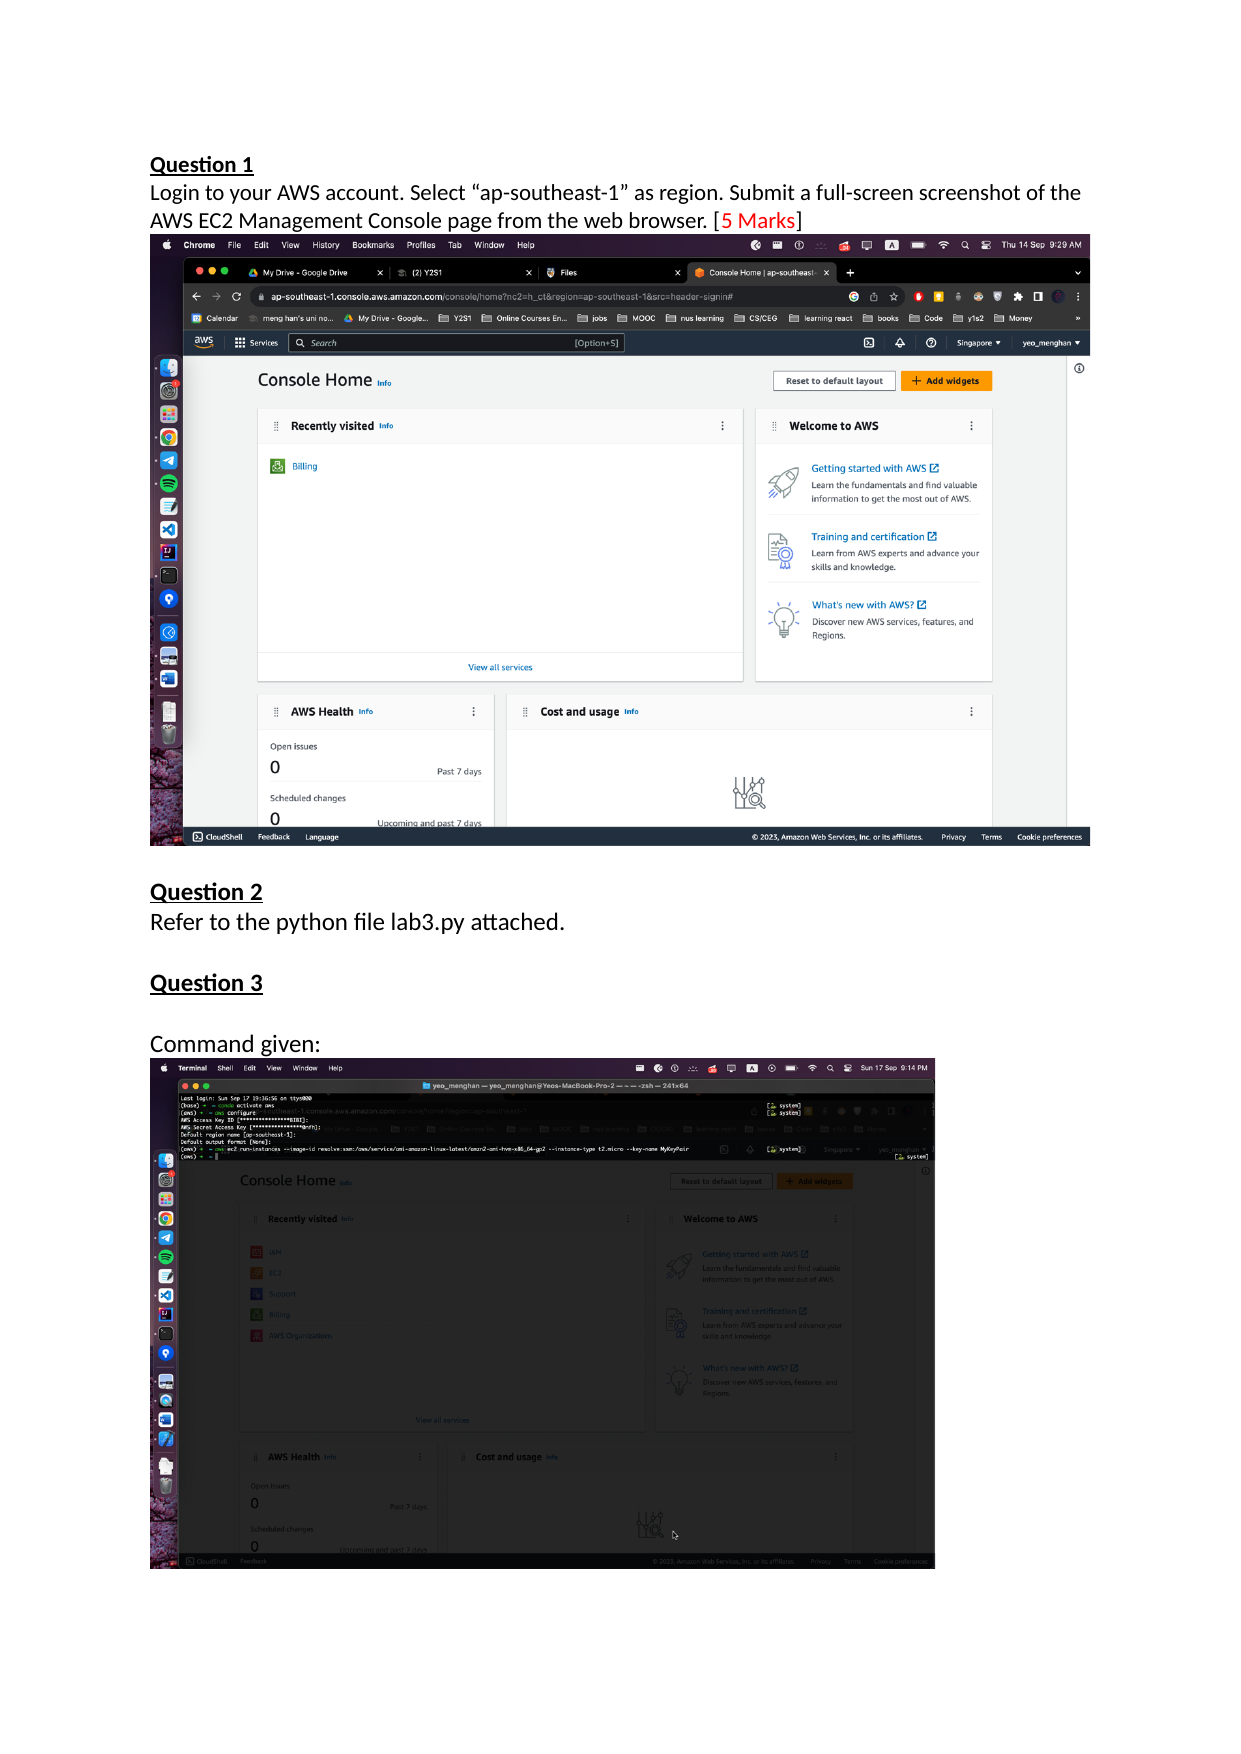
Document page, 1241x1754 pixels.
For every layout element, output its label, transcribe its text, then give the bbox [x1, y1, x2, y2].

text Command given: [150, 1028, 1090, 1059]
text Login to your AWS account. Select “ap-southeast-1” as region. Submit a full-screen screenshot of the AWS EC2 Management Console page from the web browser. [5 Marks] [150, 178, 1090, 234]
picture [150, 234, 1091, 846]
text Question 3 [150, 967, 1090, 998]
text Question 2 [150, 876, 1090, 906]
picture [150, 1058, 936, 1569]
text Question 1 [150, 150, 1090, 178]
text Refer to the python file lab3.py attached. [150, 906, 1090, 937]
